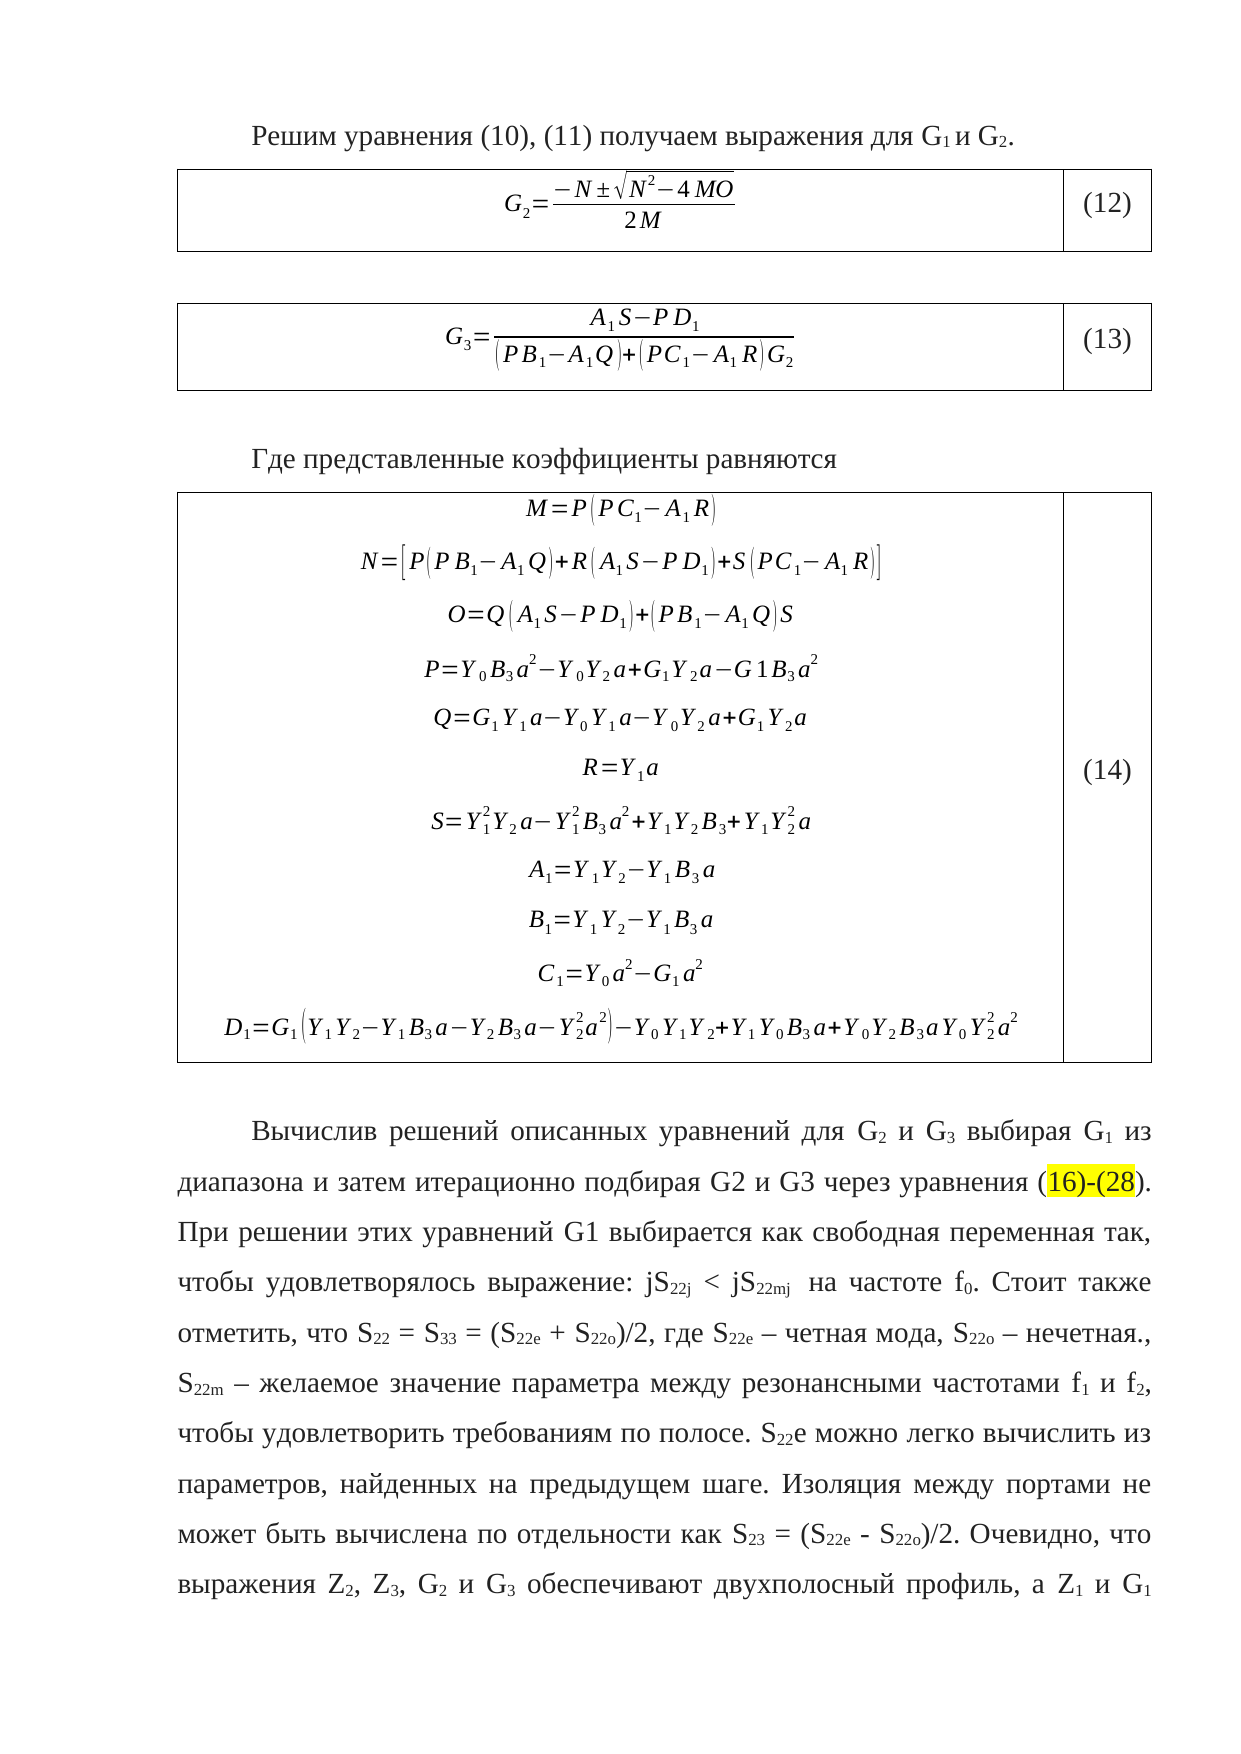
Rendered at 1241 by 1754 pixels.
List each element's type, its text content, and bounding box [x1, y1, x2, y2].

table_header () [1064, 304, 1151, 390]
table_header [178, 304, 1063, 390]
text Где представленные коэффициенты равняются [177, 441, 1152, 475]
text Решим уравнения (10), (11) получаем выражения для G1 и G2. [177, 118, 1152, 152]
table_header () [1064, 493, 1151, 1062]
table_header () [1064, 170, 1151, 251]
table_header [178, 493, 1063, 1062]
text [177, 1113, 1152, 1600]
table_header [178, 170, 1063, 251]
